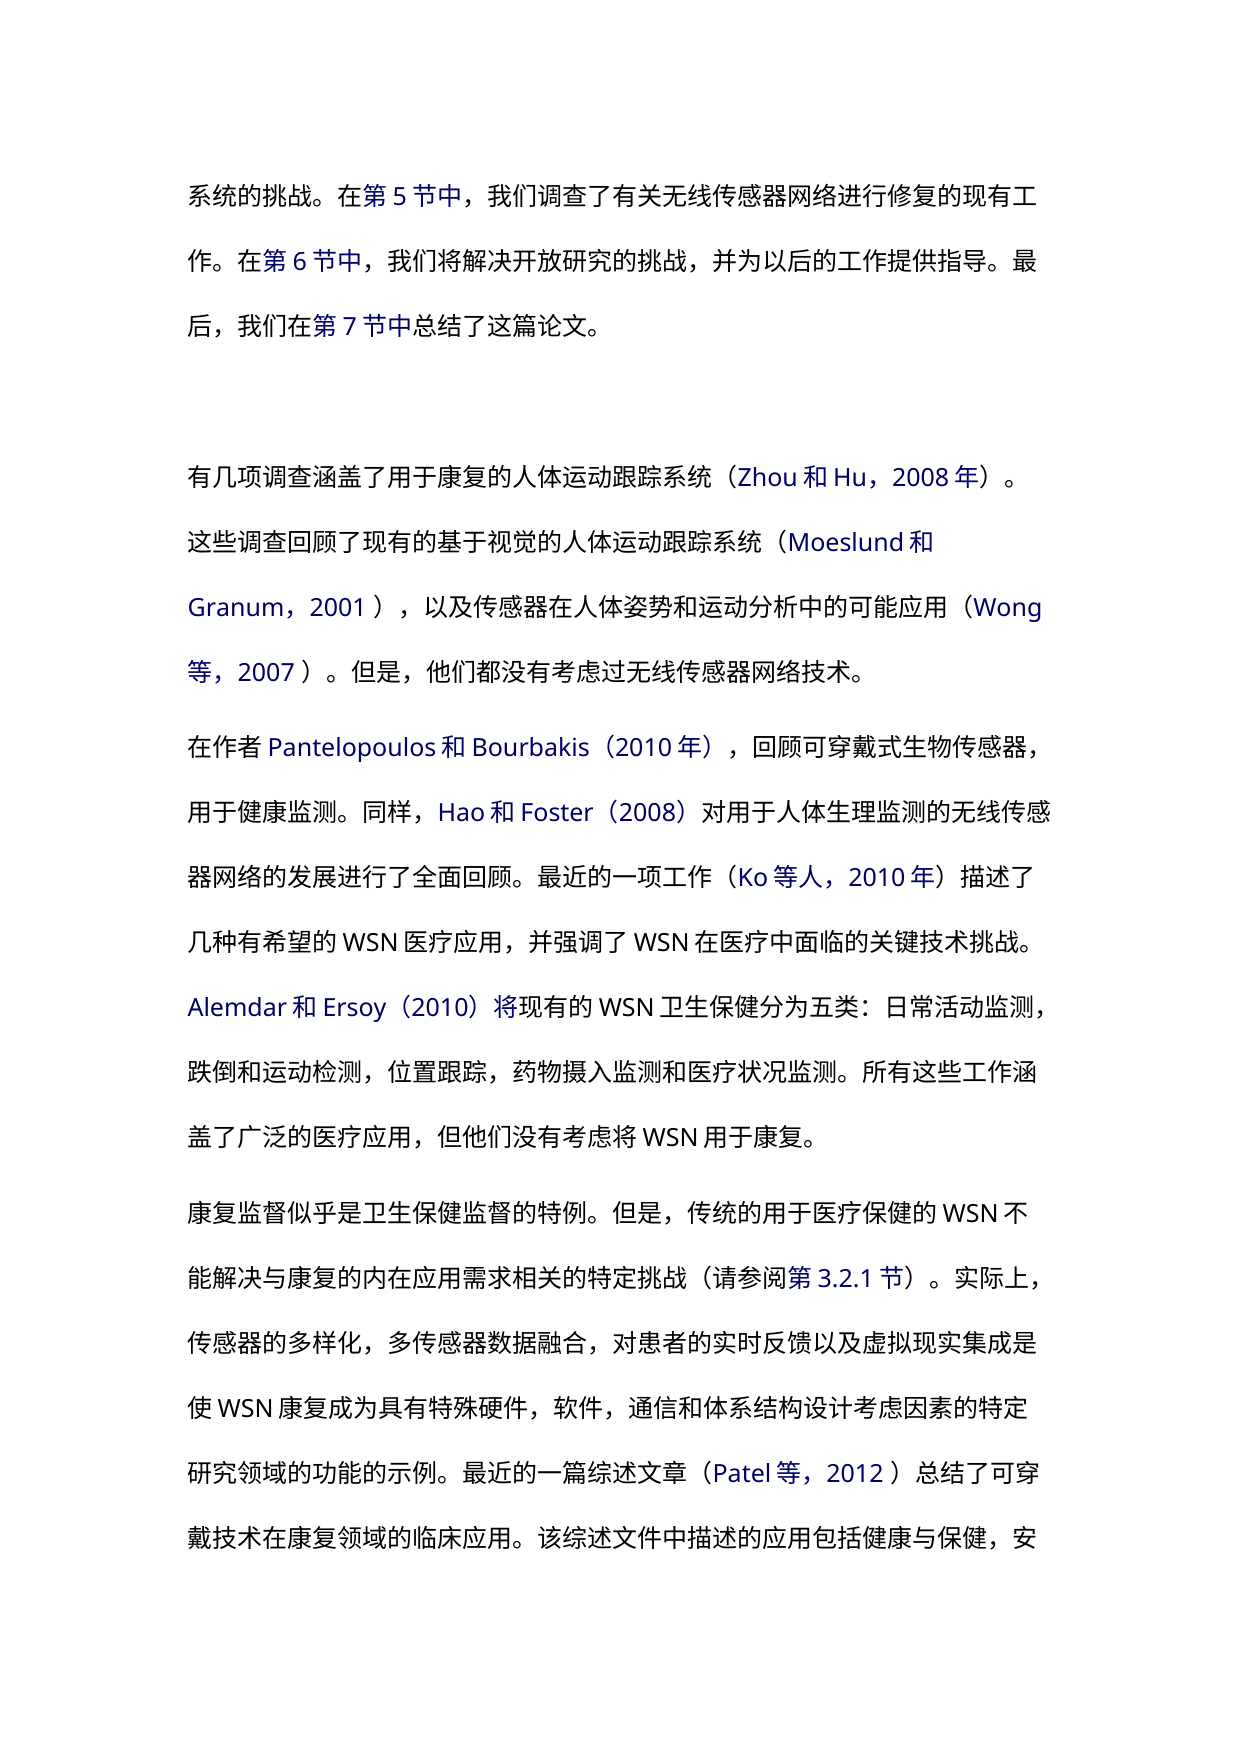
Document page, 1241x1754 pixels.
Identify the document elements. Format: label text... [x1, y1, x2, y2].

text 在作者Pantelopoulos和Bourbakis（2010年），回顾可穿戴式生物传感器，用于健康监测。同样，Hao和Foster（2008）对用于人体生理监测的无线传感器网络的发展进行了全面回顾。最近的一项工作（Ko等人，2010年）描述了几种有希望的WSN医疗应用，并强调了WSN在医疗中面临的关键技术挑战。Alemdar和Ersoy（2010）将现有的WSN卫生保健分为五类：日常活动监测，跌倒和运动检测，位置跟踪，药物摄入监测和医疗状况监测。所有这些工作涵盖了广泛的医疗应用，但他们没有考虑将WSN用于康复。 [187, 713, 1053, 1168]
text 有几项调查涵盖了用于康复的人体运动跟踪系统（Zhou和Hu，2008年）。这些调查回顾了现有的基于视觉的人体运动跟踪系统（Moeslund和Granum，2001 ），以及传感器在人体姿势和运动分析中的可能应用（Wong等，2007 ）。但是，他们都没有考虑过无线传感器网络技术。 [187, 443, 1053, 703]
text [187, 162, 1053, 357]
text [187, 1179, 1053, 1569]
